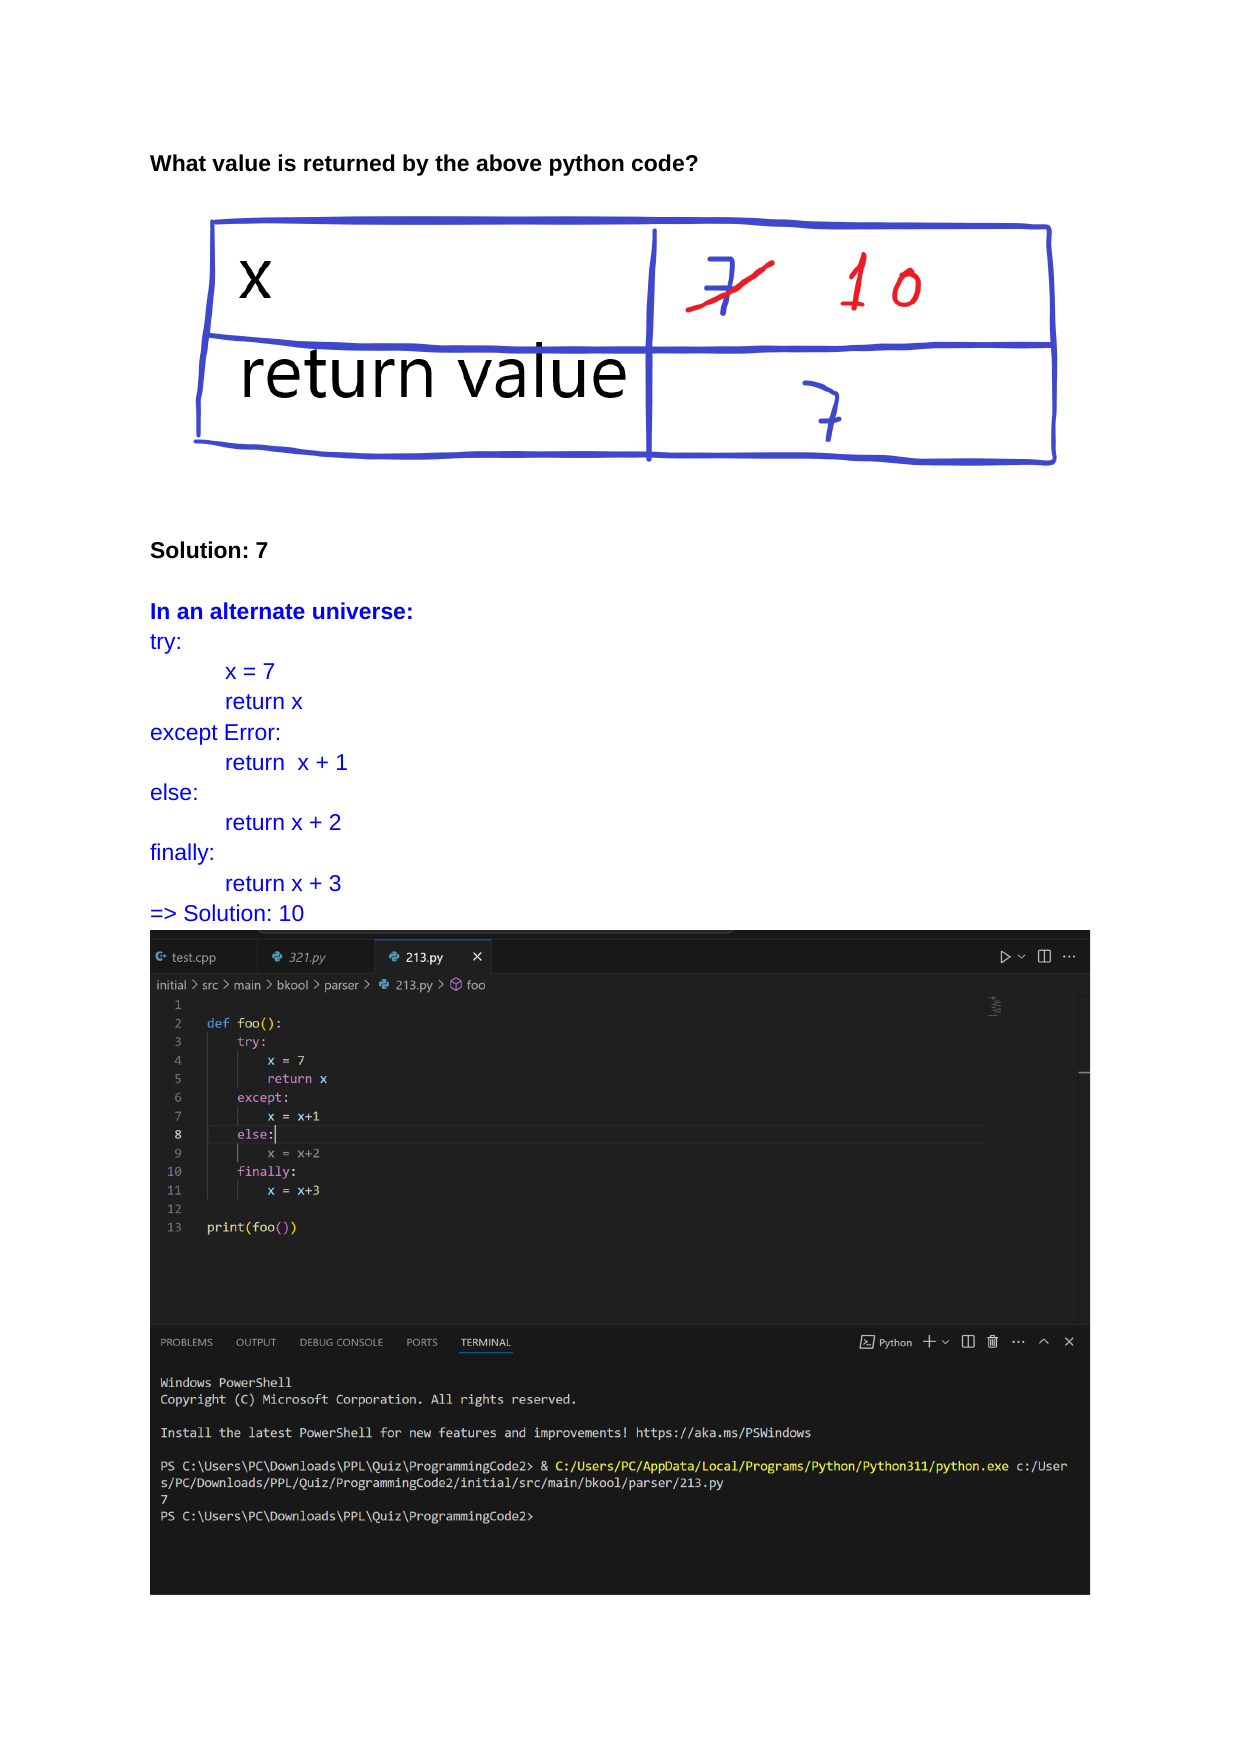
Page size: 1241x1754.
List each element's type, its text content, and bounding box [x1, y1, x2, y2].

text In an alternate universe: [150, 598, 1090, 624]
text => Solution: 10 [150, 900, 1090, 926]
text except Error: [150, 718, 1090, 745]
text Solution: 7 [150, 537, 1090, 563]
text What value is returned by the above python code? [150, 150, 1090, 176]
text return x [150, 688, 1090, 714]
text try: [150, 628, 1090, 654]
picture [150, 180, 1091, 504]
text return x + 3 [150, 869, 1090, 896]
text return x + 2 [150, 809, 1090, 835]
text return x + 1 [150, 749, 1090, 775]
text else: [150, 779, 1090, 805]
picture [150, 930, 1091, 1595]
text finally: [150, 839, 1090, 866]
text x = 7 [150, 658, 1090, 684]
